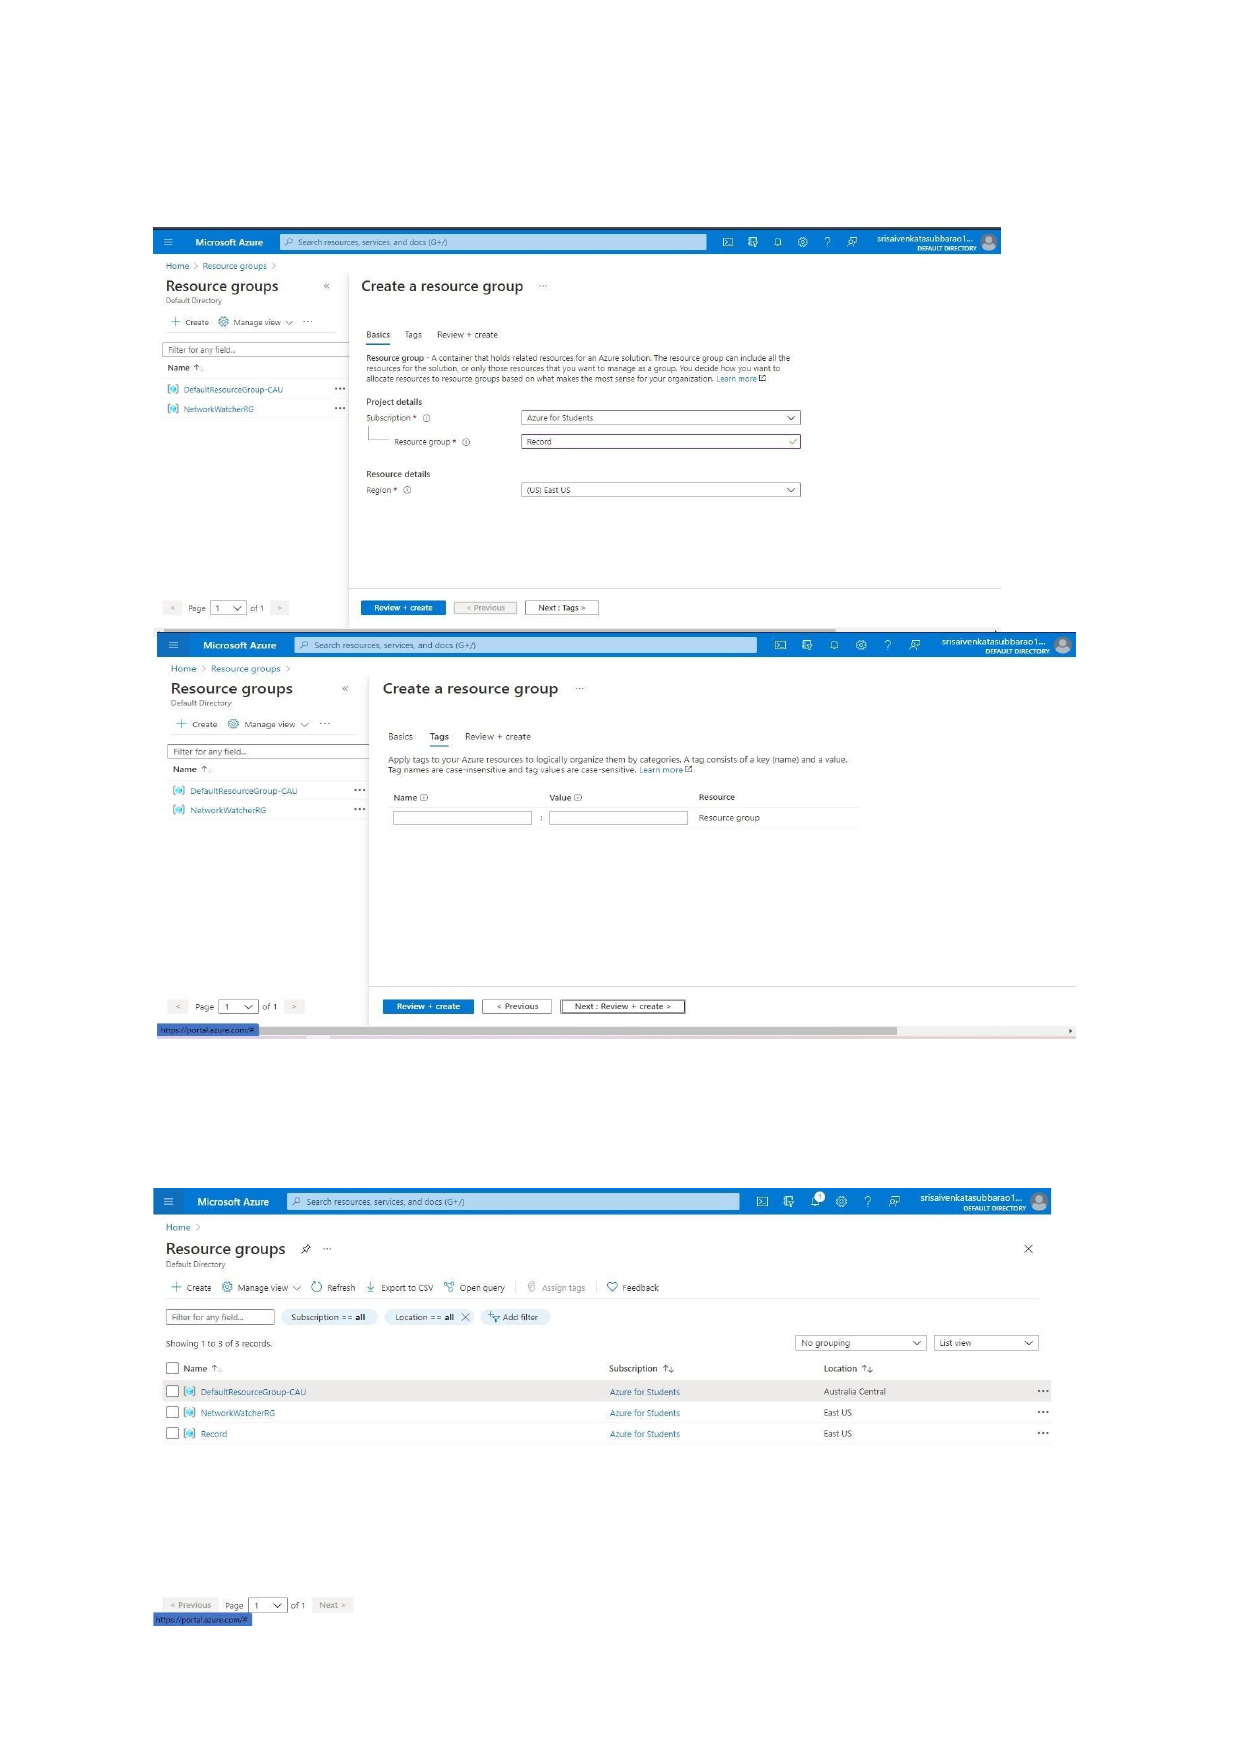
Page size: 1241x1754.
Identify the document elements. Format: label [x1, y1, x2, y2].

picture [153, 227, 1076, 1039]
picture [153, 1188, 1052, 1626]
